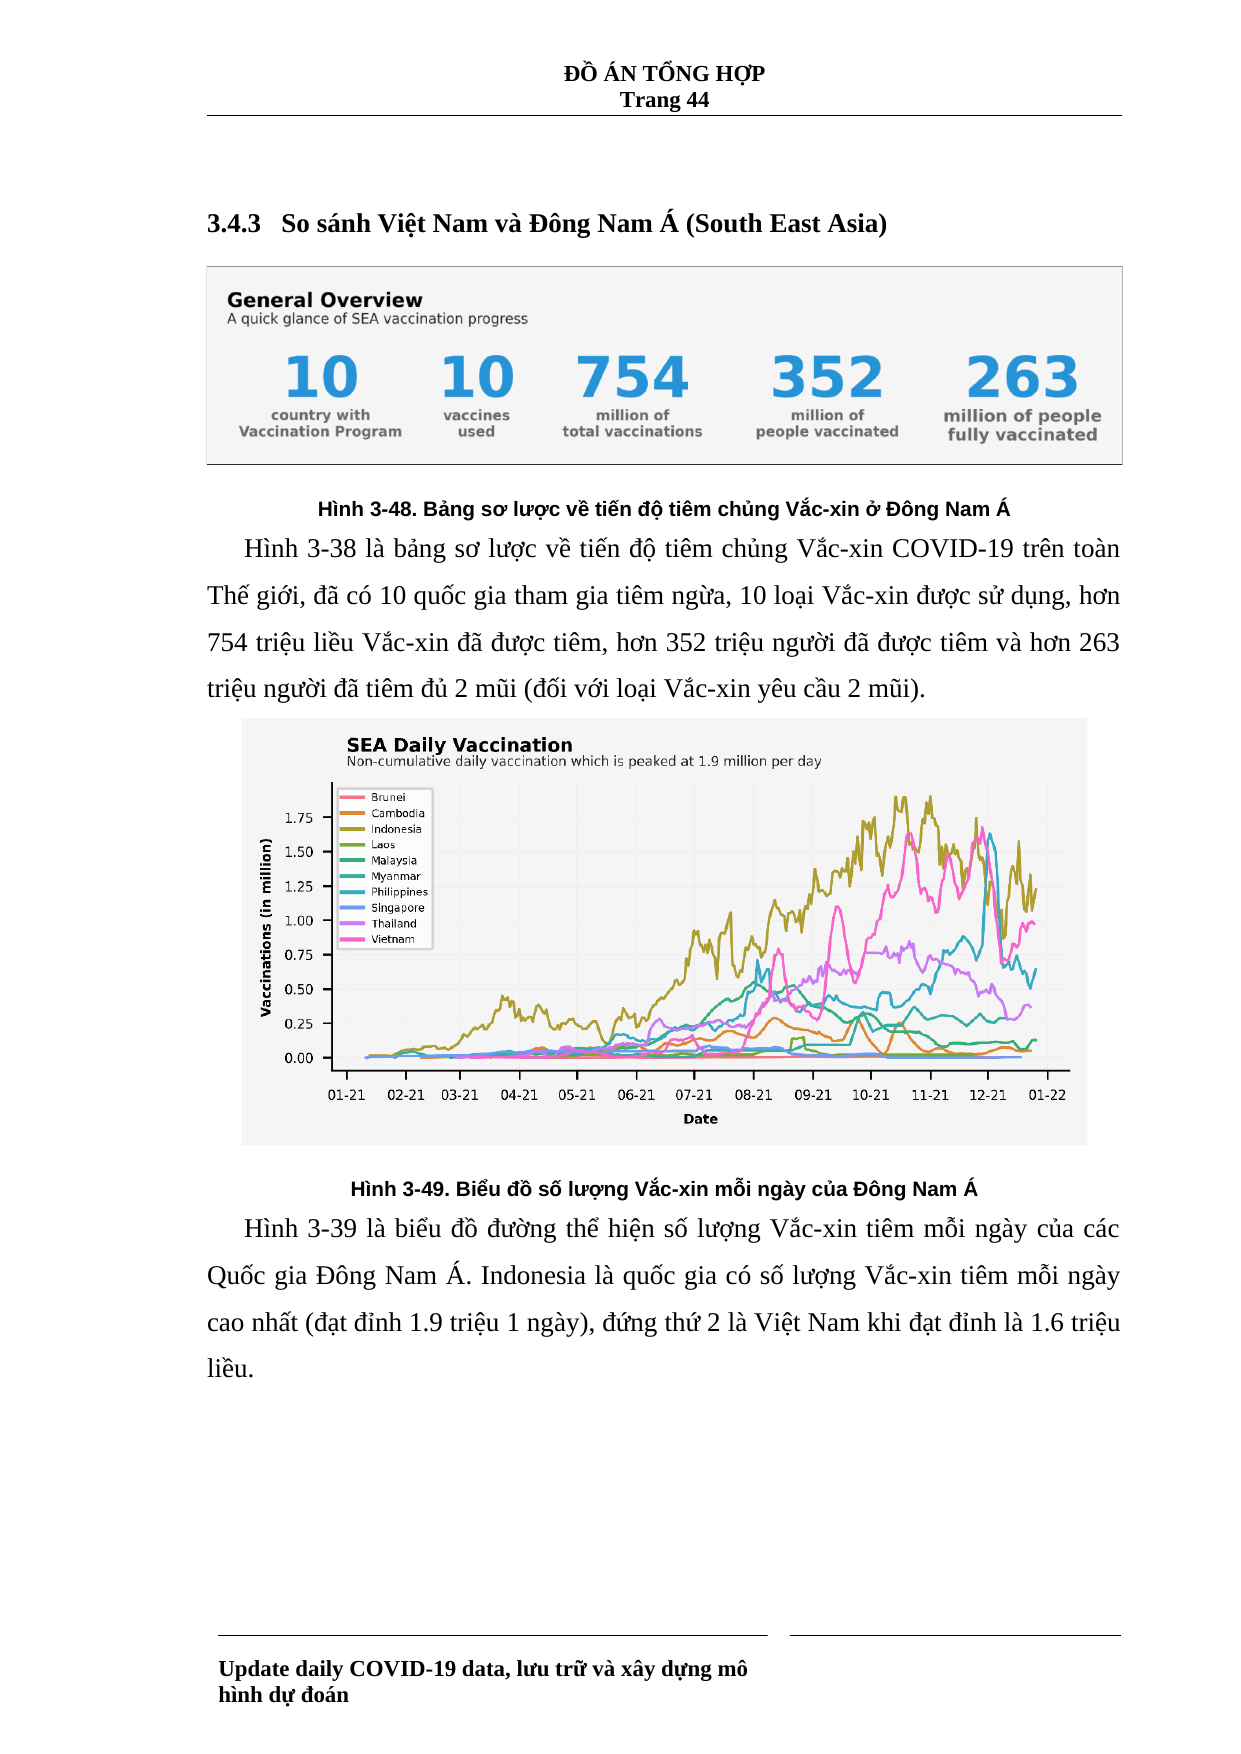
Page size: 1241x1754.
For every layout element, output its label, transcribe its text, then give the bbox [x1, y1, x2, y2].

text Hình 3-39 là biểu đồ đường thể hiện số lượng Vắc-xin tiêm mỗi ngày của các Quốc gia Đông Nam Á. Indonesia là quốc gia có số lượng Vắc-xin tiêm mỗi ngày cao nhất (đạt đỉnh 1.9 triệu 1 ngày), đứng thứ 2 là Việt Nam khi đạt đỉnh là 1.6 triệu liều. [207, 1212, 1122, 1383]
text Hình 3-38 là bảng sơ lược về tiến độ tiêm chủng Vắc-xin COVID-19 trên toàn Thế giới, đã có 10 quốc gia tham gia tiêm ngừa, 10 loại Vắc-xin được sử dụng, hơn 754 triệu liều Vắc-xin đã được tiêm, hơn 352 triệu người đã được tiêm và hơn 263 triệu người đã tiêm đủ 2 mũi (đối với loại Vắc-xin yêu cầu 2 mũi). [207, 532, 1122, 703]
subtitle So sánh Việt Nam và Đông Nam Á (South East Asia) [207, 207, 1122, 238]
picture [206, 266, 1123, 465]
picture [241, 718, 1088, 1145]
